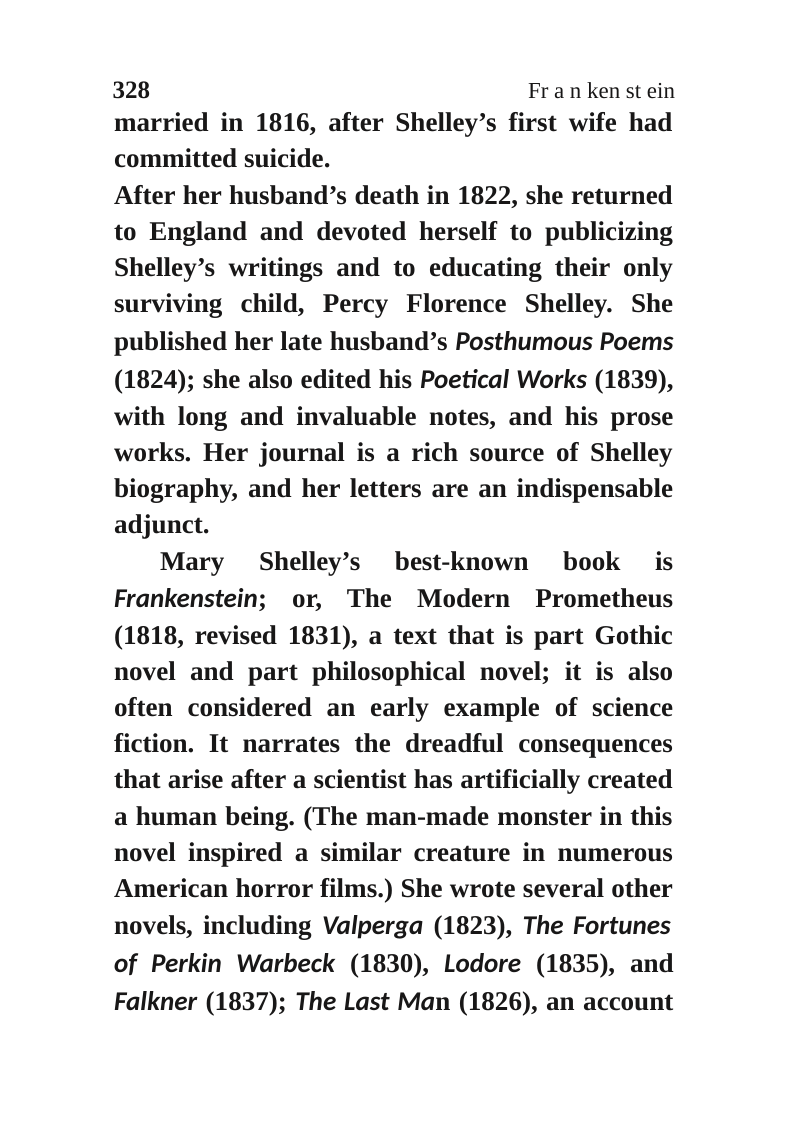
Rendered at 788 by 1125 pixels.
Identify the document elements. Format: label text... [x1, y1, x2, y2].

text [114, 545, 673, 1017]
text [114, 106, 673, 173]
text After her husband’s death in 1822, she returned to England and devoted herself to publicizing Shelley’s writings and to educating their only surviving child, Percy Florence Shelley. She published her late husband’s Posthumous Poems (1824); she also edited his Poetical Works (1839), with long and invaluable notes, and his prose works. Her journal is a rich source of Shelley biography, and her letters are an indispensable adjunct. [114, 179, 673, 539]
